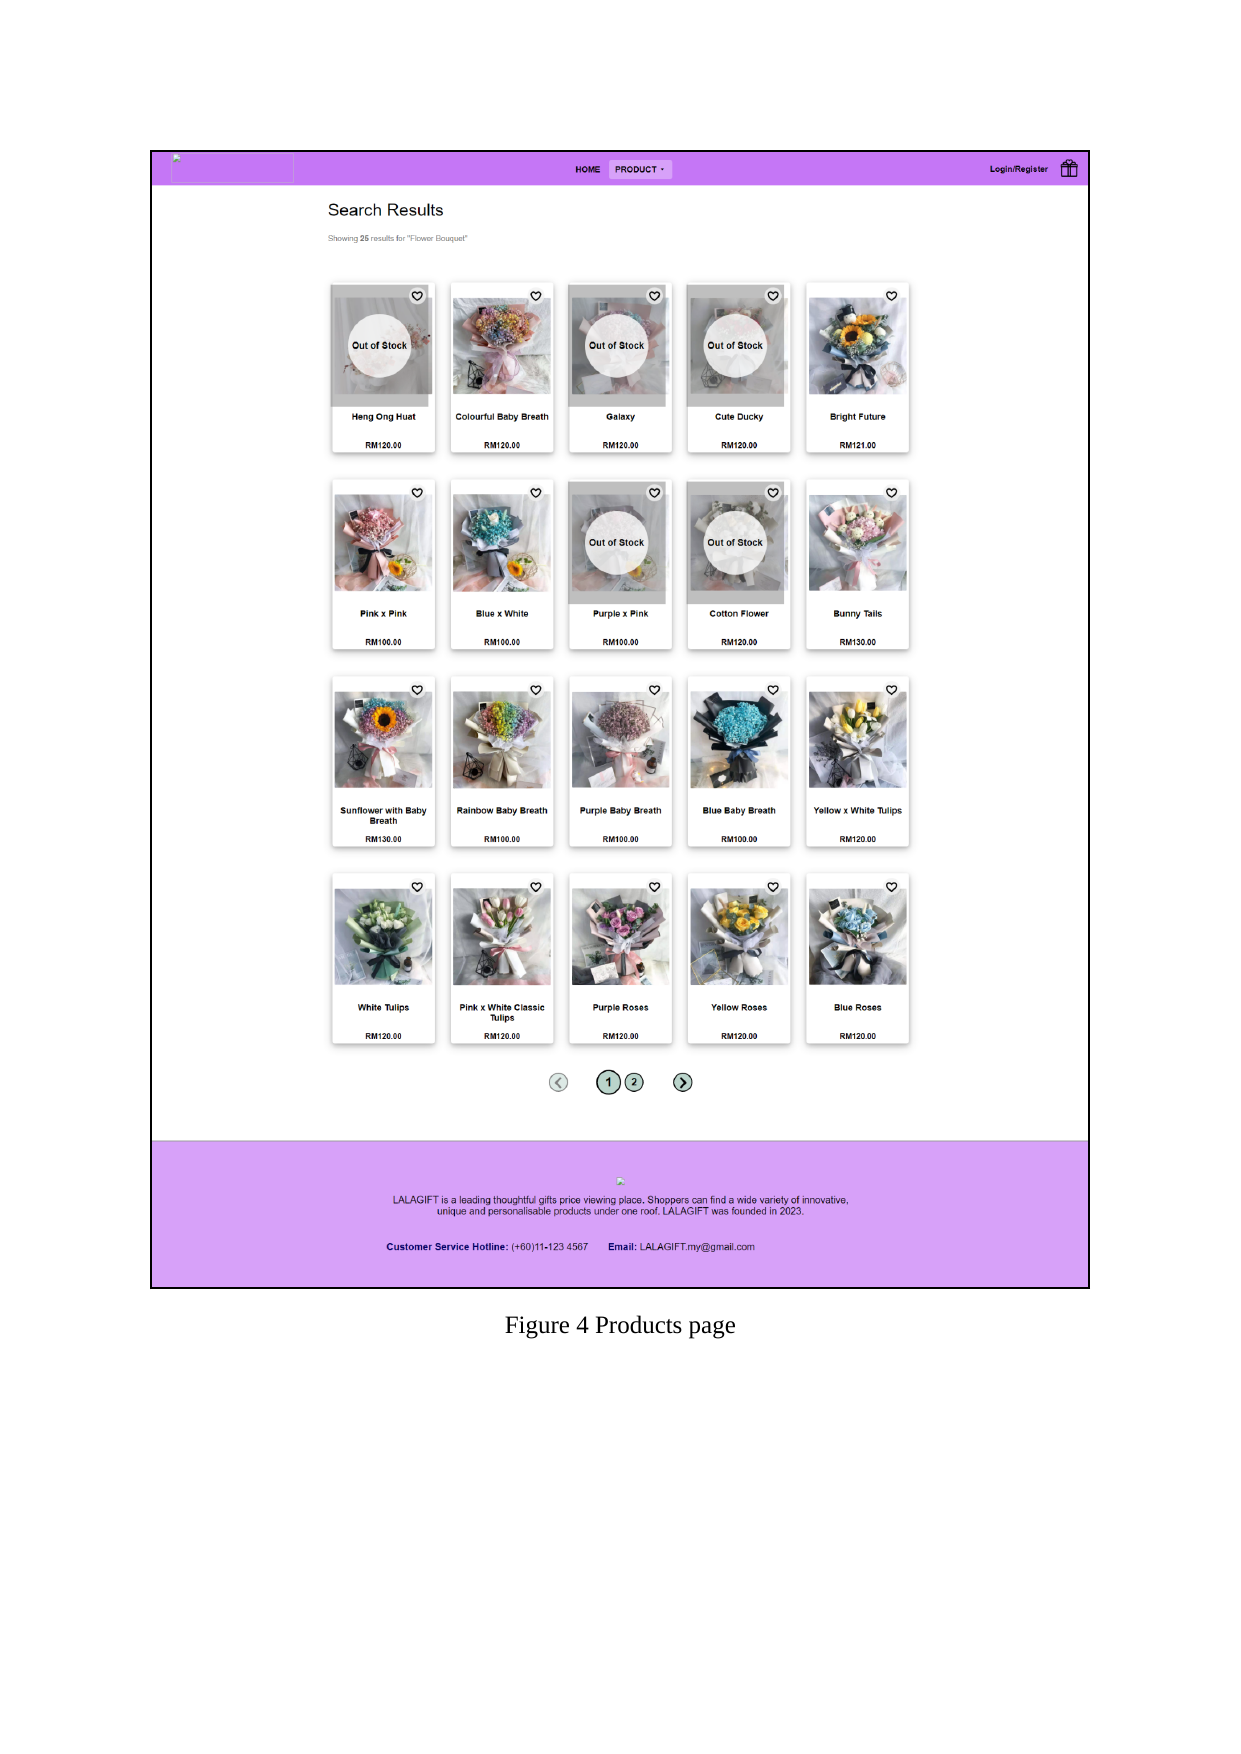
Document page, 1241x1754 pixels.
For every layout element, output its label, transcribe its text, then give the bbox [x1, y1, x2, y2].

picture [152, 152, 1088, 1287]
text Figure 4 Products page [150, 1310, 1090, 1339]
